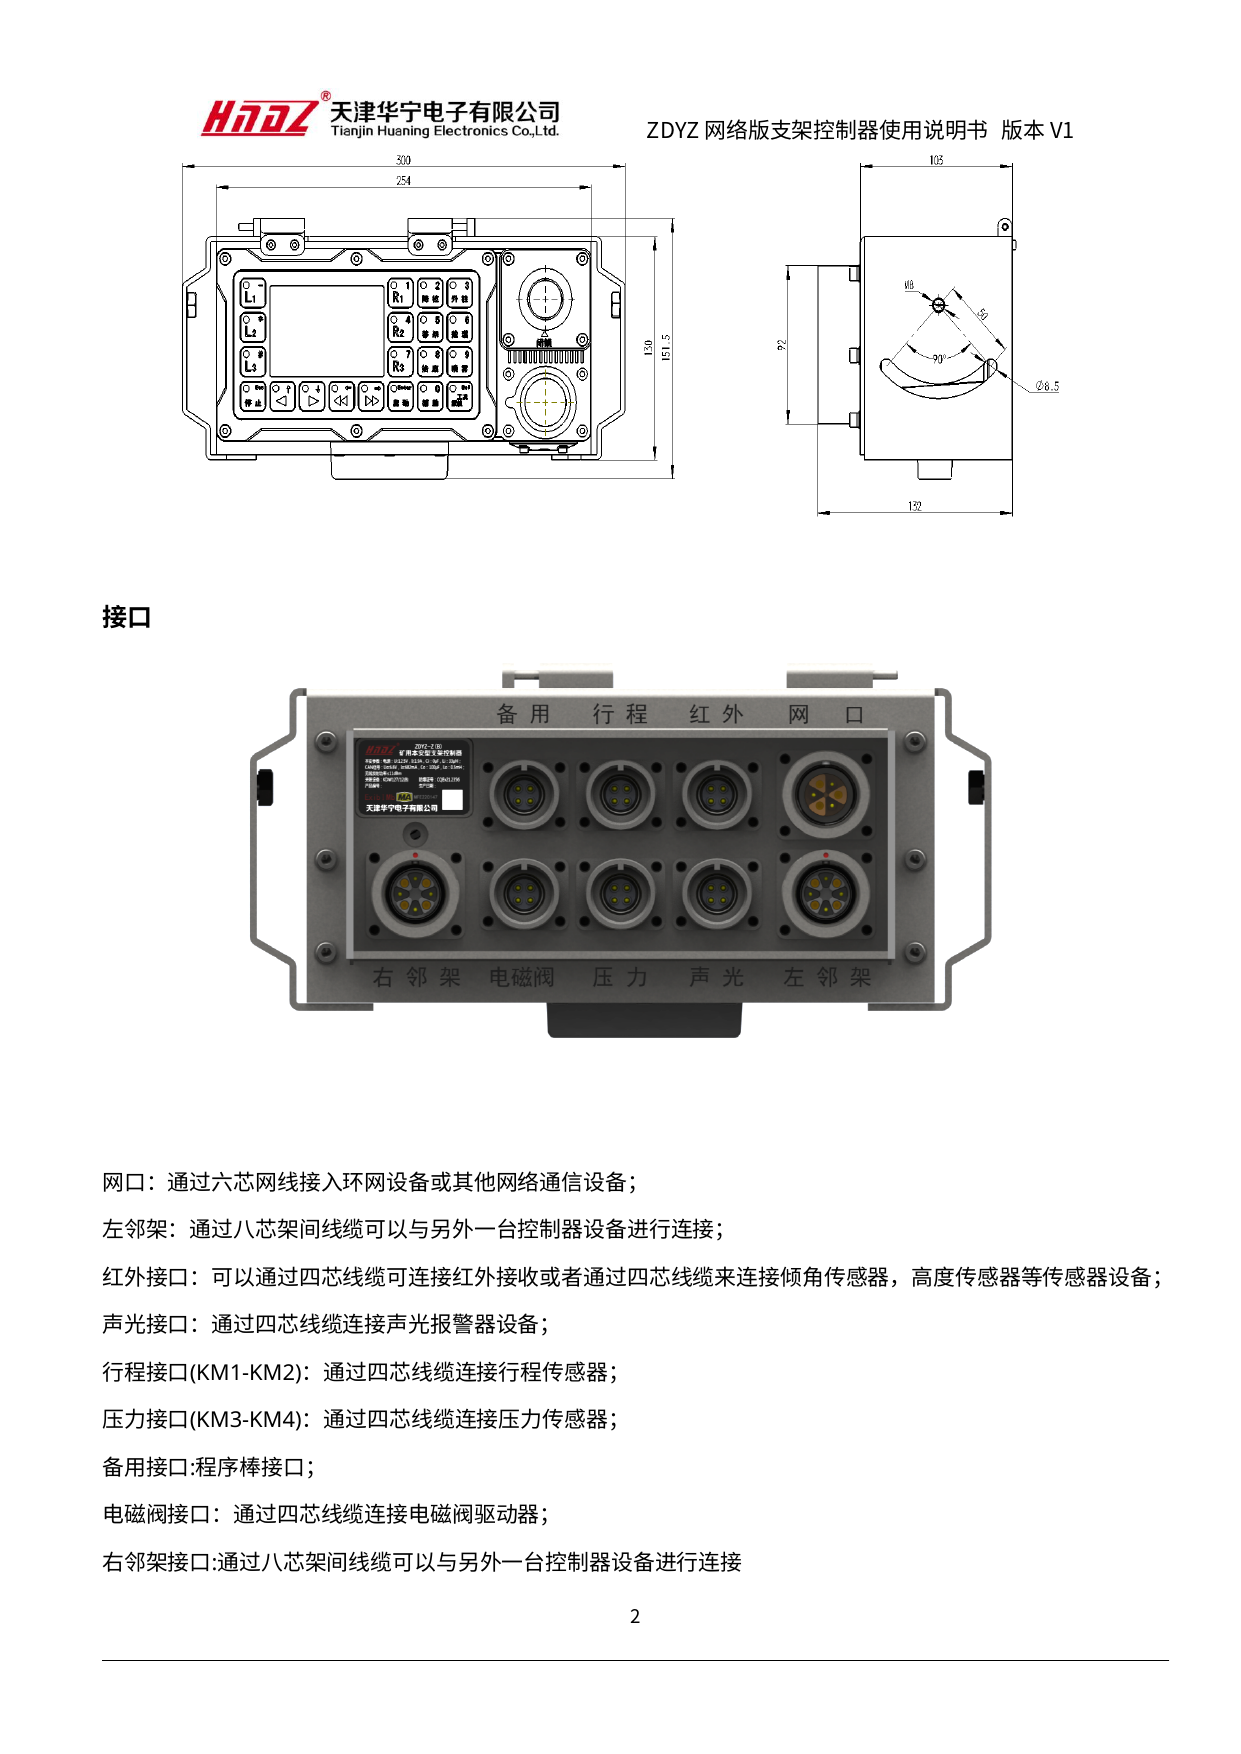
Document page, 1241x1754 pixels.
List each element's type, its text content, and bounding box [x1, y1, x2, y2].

text 电磁阀接口：通过四芯线缆连接电磁阀驱动器； [102, 1497, 1169, 1529]
text 声光接口：通过四芯线缆连接声光报警器设备； [102, 1307, 1169, 1339]
text 左邻架：通过八芯架间线缆可以与另外一台控制器设备进行连接； [102, 1212, 1169, 1244]
text 红外接口：可以通过四芯线缆可连接红外接收或者通过四芯线缆来连接倾角传感器，高度传感器等传感器设备； [102, 1259, 1169, 1291]
text 行程接口(KM1-KM2)：通过四芯线缆连接行程传感器； [102, 1354, 1169, 1386]
text 网口：通过六芯网线接入环网设备或其他网络通信设备； [102, 651, 1169, 1196]
text 压力接口(KM3-KM4)：通过四芯线缆连接压力传感器； [102, 1402, 1169, 1434]
text 备用接口:程序棒接口； [102, 1450, 1169, 1482]
picture [197, 88, 564, 139]
subtitle 接口 [102, 144, 1169, 633]
text 右邻架接口:通过八芯架间线缆可以与另外一台控制器设备进行连接 [102, 1545, 1169, 1577]
